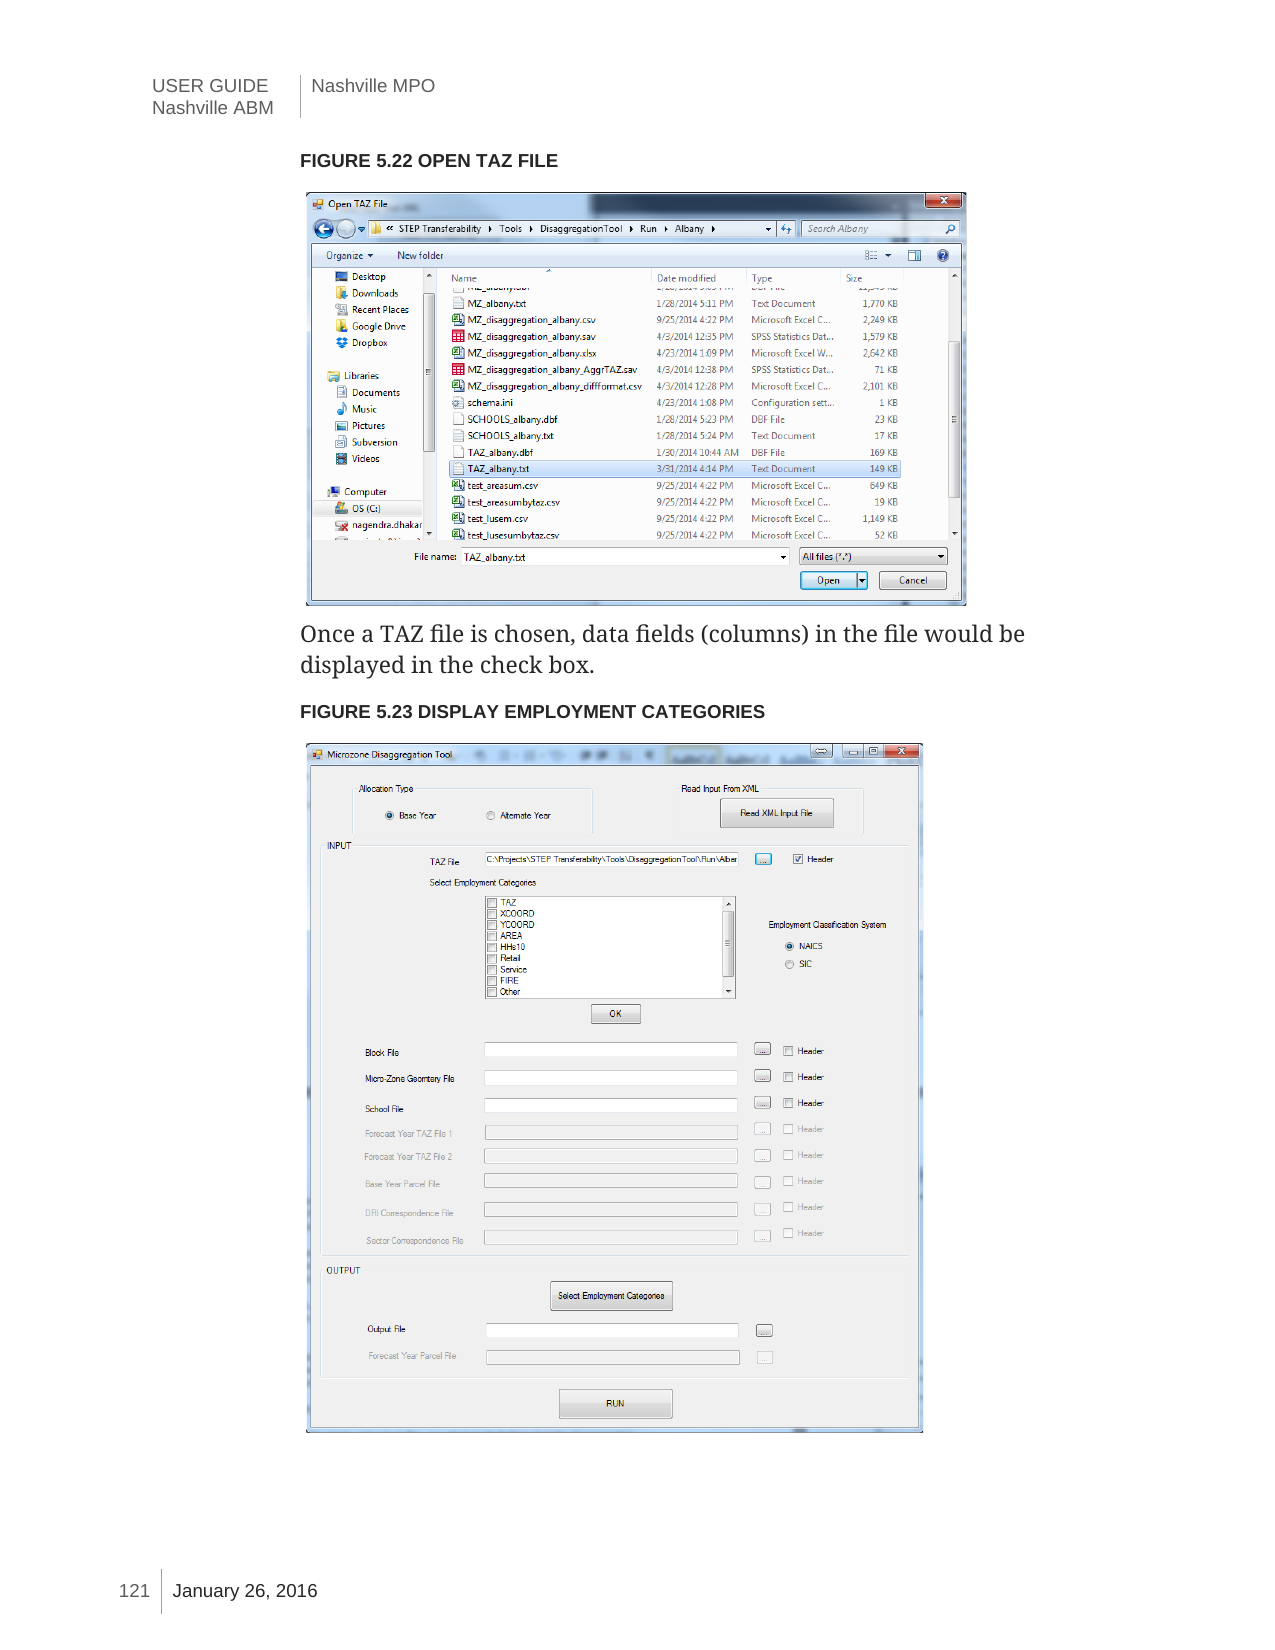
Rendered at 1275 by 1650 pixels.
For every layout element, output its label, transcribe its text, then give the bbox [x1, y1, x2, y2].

picture [306, 192, 967, 606]
text Once a TAZ file is chosen, data fields (columns) in the file would be displayed in the check box. [300, 618, 1125, 680]
picture [306, 743, 924, 1433]
